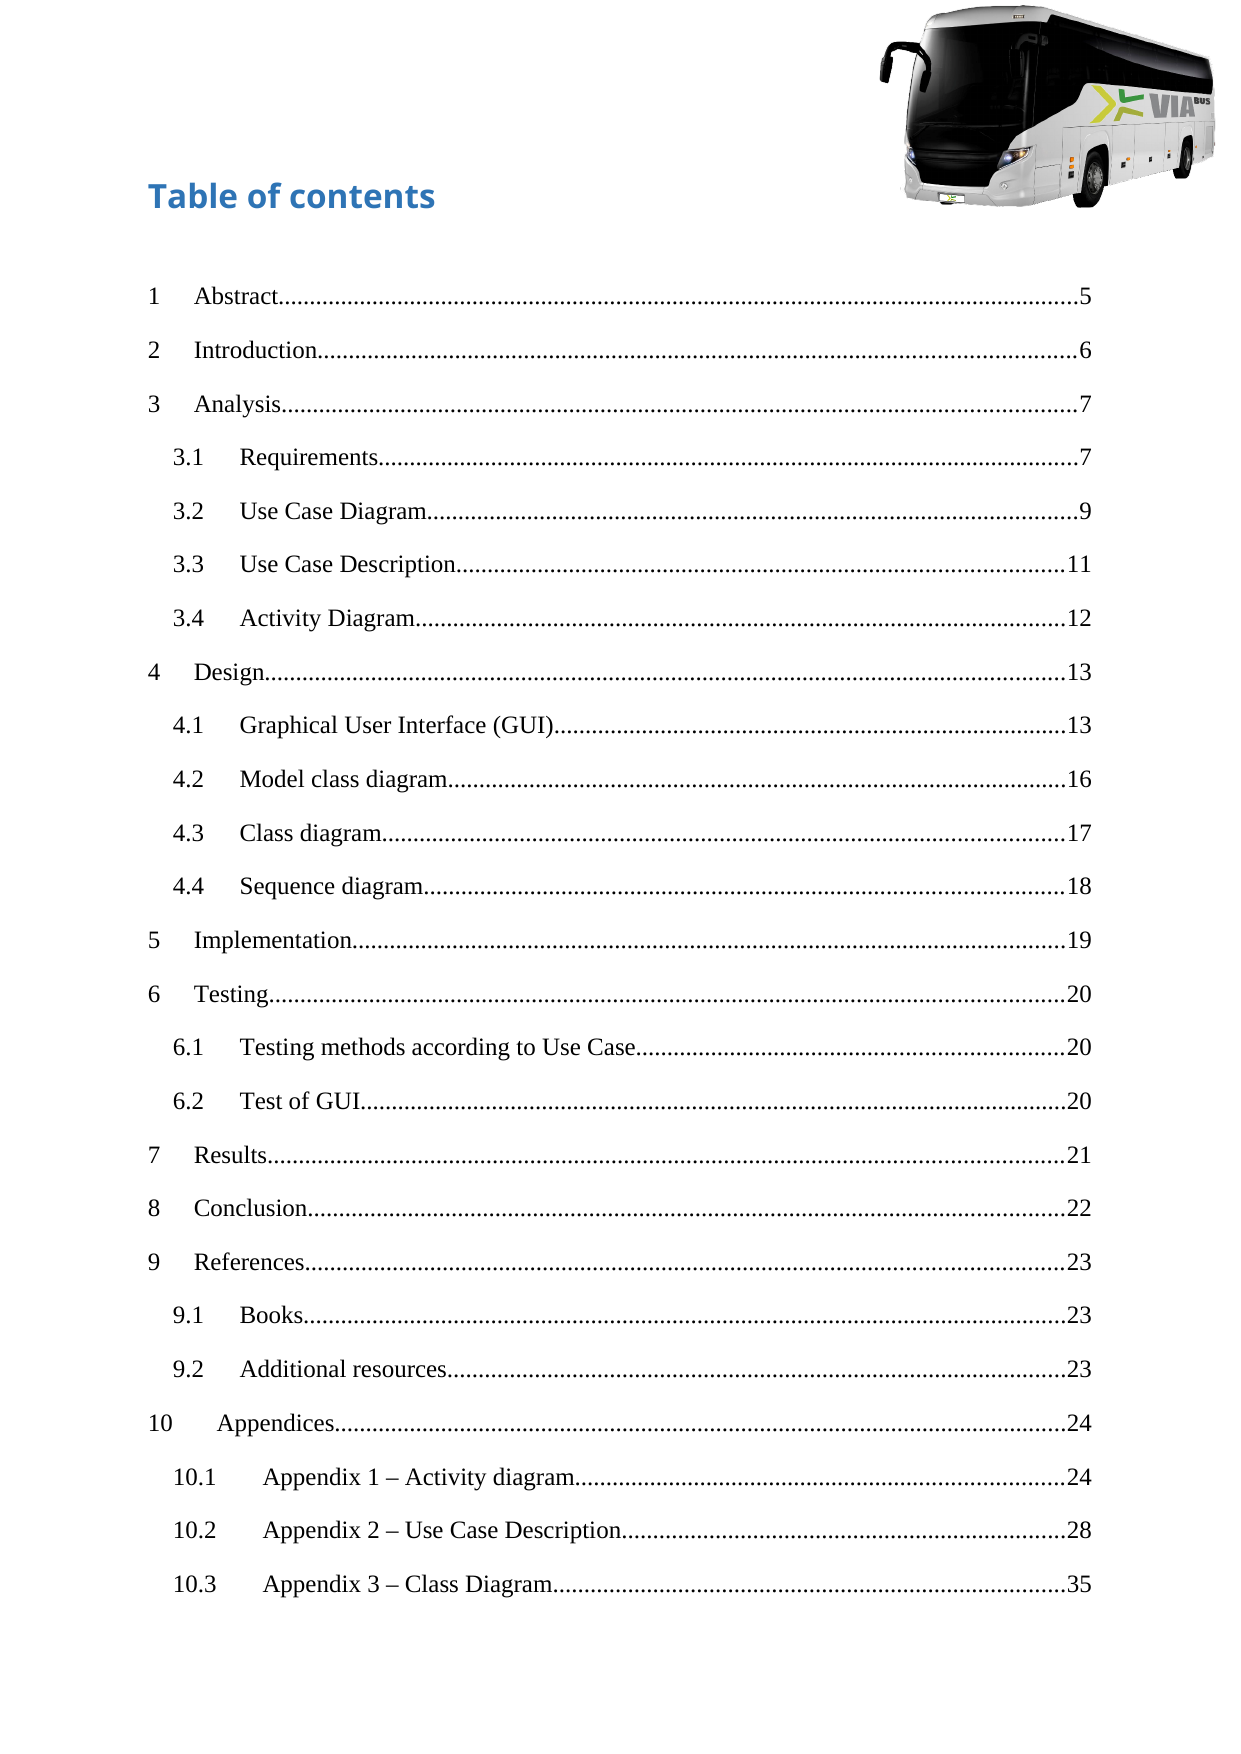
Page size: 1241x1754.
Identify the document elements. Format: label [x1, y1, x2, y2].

picture [874, 0, 1218, 213]
